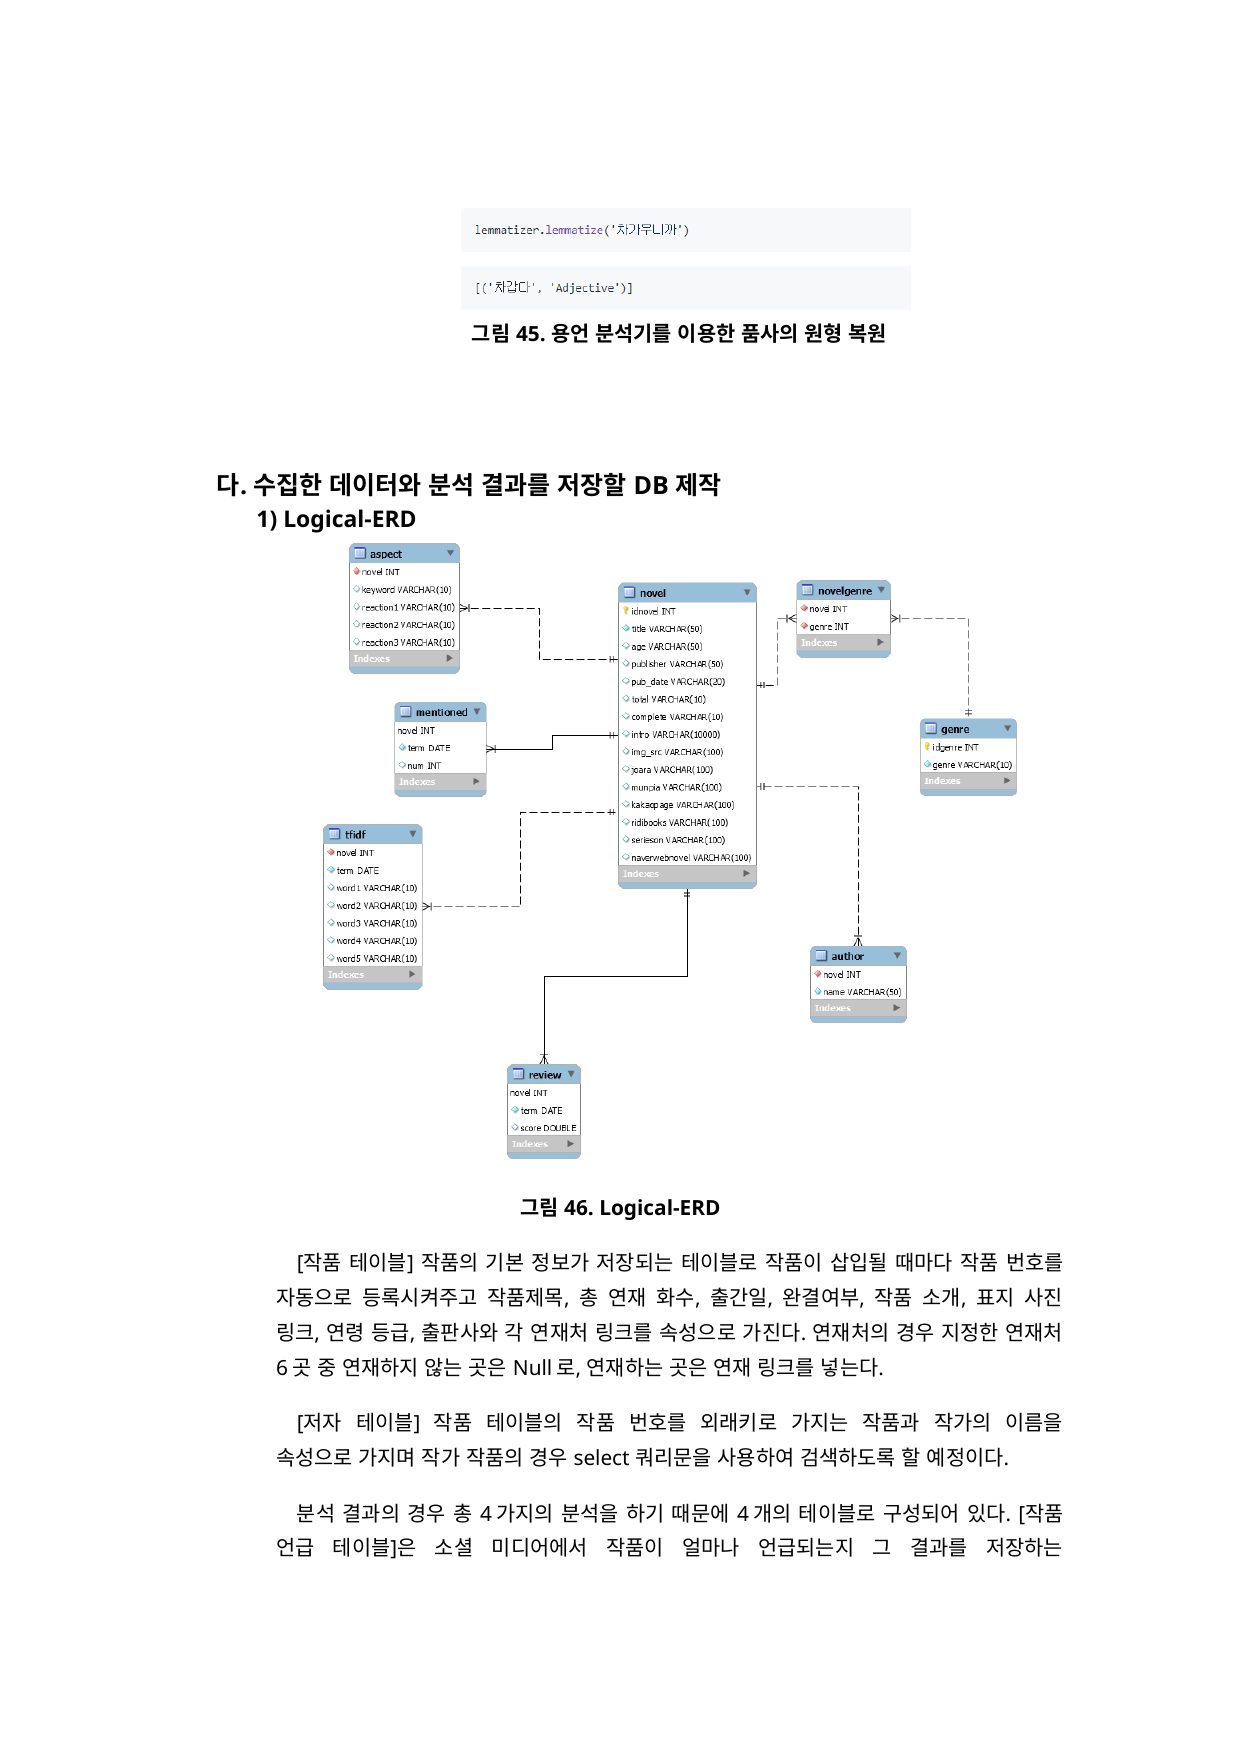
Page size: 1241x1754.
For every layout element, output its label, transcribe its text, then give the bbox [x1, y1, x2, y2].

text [276, 1497, 1063, 1562]
text 1) Logical-ERD [256, 503, 1063, 534]
text 그림 46. Logical-ERD [177, 1191, 1063, 1221]
picture [447, 206, 912, 317]
text [작품 테이블] 작품의 기본 정보가 저장되는 테이블로 작품이 삽입될 때마다 작품 번호를 자동으로 등록시켜주고 작품제목, 총 연재 화수, 출간일, 완결여부, 작품 소개, 표지 사진 링크, 연령 등급, 출판사와 각 연재처 링크를 속성으로 가진다. 연재처의 경우 지정한 연재처 6곳 중 연재하지 않는 곳은 Null로, 연재하는 곳은 연재 링크를 넣는다. [276, 1246, 1063, 1381]
text [저자 테이블] 작품 테이블의 작품 번호를 외래키로 가지는 작품과 작가의 이름을 속성으로 가지며 작가 작품의 경우 select 쿼리문을 사용하여 검색하도록 할 예정이다. [276, 1406, 1063, 1472]
text 다. 수집한 데이터와 분석 결과를 저장할 DB 제작 [217, 465, 1063, 502]
picture [315, 535, 1024, 1166]
text 그림 45. 용언 분석기를 이용한 품사의 원형 복원 [295, 318, 1063, 348]
